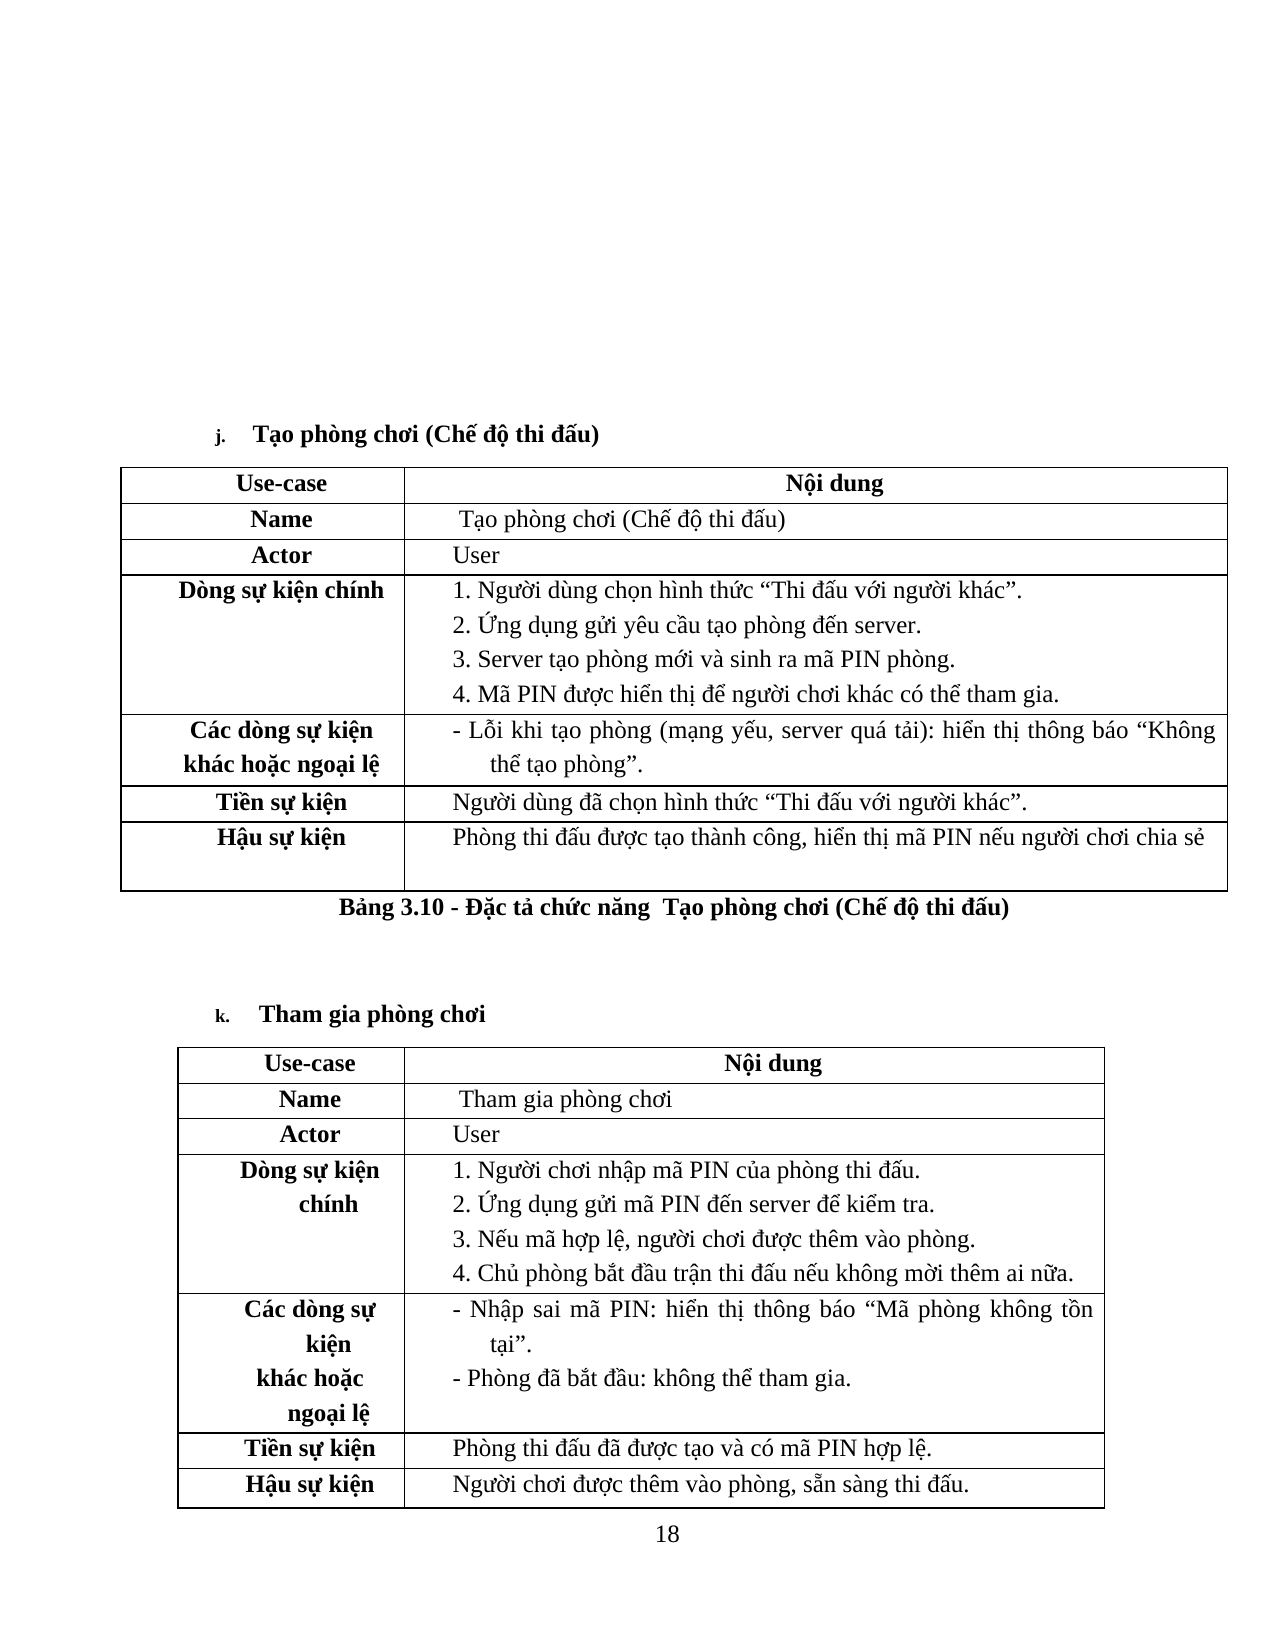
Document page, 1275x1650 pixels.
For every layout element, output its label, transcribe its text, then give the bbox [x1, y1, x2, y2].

table_cell Tham gia phòng chơi [405, 1335, 1104, 1369]
table_cell Actor [122, 791, 404, 825]
table_cell - Lỗi khi tạo phòng (mạng yếu, server quá tải): hiển thị thông báo “Không thể tạo phòng”. [405, 966, 1227, 1036]
table_cell Phòng thi đấu được tạo thành công, hiển thị mã PIN nếu người chơi chia sẻ [405, 1074, 1227, 1141]
table_cell Các dòng sự kiện khác hoặc ngoại lệ [122, 966, 404, 1036]
table_cell Người dùng đã chọn hình thức “Thi đấu với người khác”. [405, 1038, 1227, 1072]
table_cell Tiền sự kiện [122, 1038, 404, 1072]
table_header Nội dung [405, 1299, 1104, 1333]
table_header Nội dung [405, 719, 1227, 754]
table_cell User [405, 791, 1227, 825]
table_cell 1. Người dùng chọn hình thức “Thi đấu với người khác”. 2. Ứng dụng gửi yêu cầu tạo phòng đến server. 3. Server tạo phòng mới và sinh ra mã PIN phòng. 4. Mã PIN được hiển thị để người chơi khác có thể tham gia. [405, 827, 1227, 964]
table_cell Hậu sự kiện [122, 1074, 404, 1141]
table_cell User [405, 1370, 1104, 1405]
list Tạo phòng chơi (Chế độ thi đấu) [215, 670, 1157, 699]
table_header Use-case [122, 719, 404, 754]
table_cell Name [122, 755, 404, 789]
table_cell Tạo phòng chơi (Chế độ thi đấu) [405, 755, 1227, 789]
table_header Use-case [179, 1299, 404, 1333]
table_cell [405, 1406, 1104, 1509]
table_cell Name [179, 1335, 404, 1369]
table_cell Bảng 3.10 - Đặc tả chức năng Tạo phòng chơi (Chế độ thi đấu) [121, 1143, 1227, 1202]
table_cell Dòng sự kiện chính [179, 1406, 404, 1509]
list Tham gia phòng chơi [215, 1250, 1157, 1279]
table_cell Dòng sự kiện chính [122, 827, 404, 964]
table_cell Actor [179, 1370, 404, 1405]
